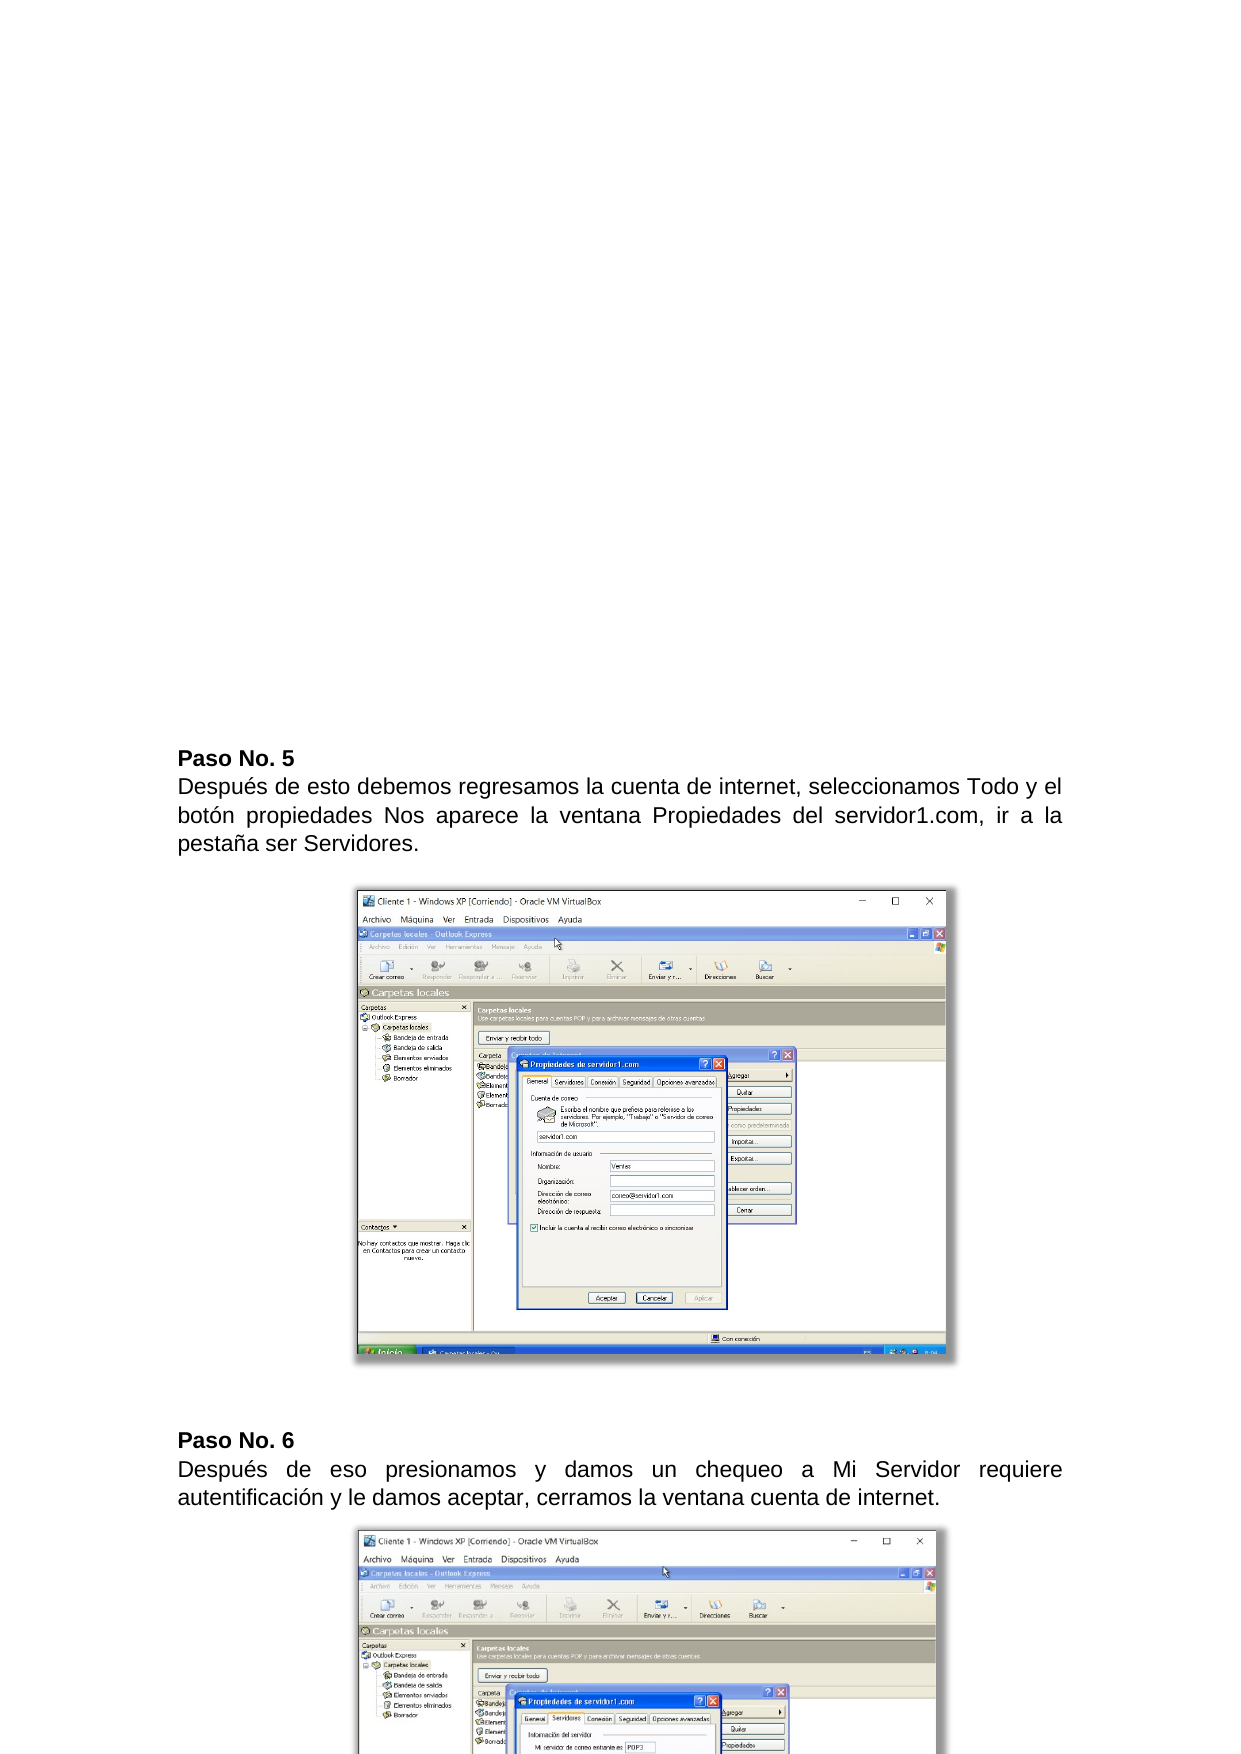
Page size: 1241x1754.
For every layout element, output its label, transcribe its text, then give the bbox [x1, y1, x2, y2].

text Paso No. 5 [177, 745, 1063, 771]
picture [346, 879, 965, 1373]
text Después de eso presionamos y damos un chequeo a Mi Servidor requiere autentificación y le damos aceptar, cerramos la ventana cuenta de internet. [177, 1456, 1063, 1511]
picture [346, 1519, 956, 1754]
text Paso No. 6 [177, 1427, 1063, 1454]
text Después de esto debemos regresamos la cuenta de internet, seleccionamos Todo y el botón propiedades Nos aparece la ventana Propiedades del servidor1.com, ir a la pestaña ser Servidores. [177, 773, 1063, 856]
